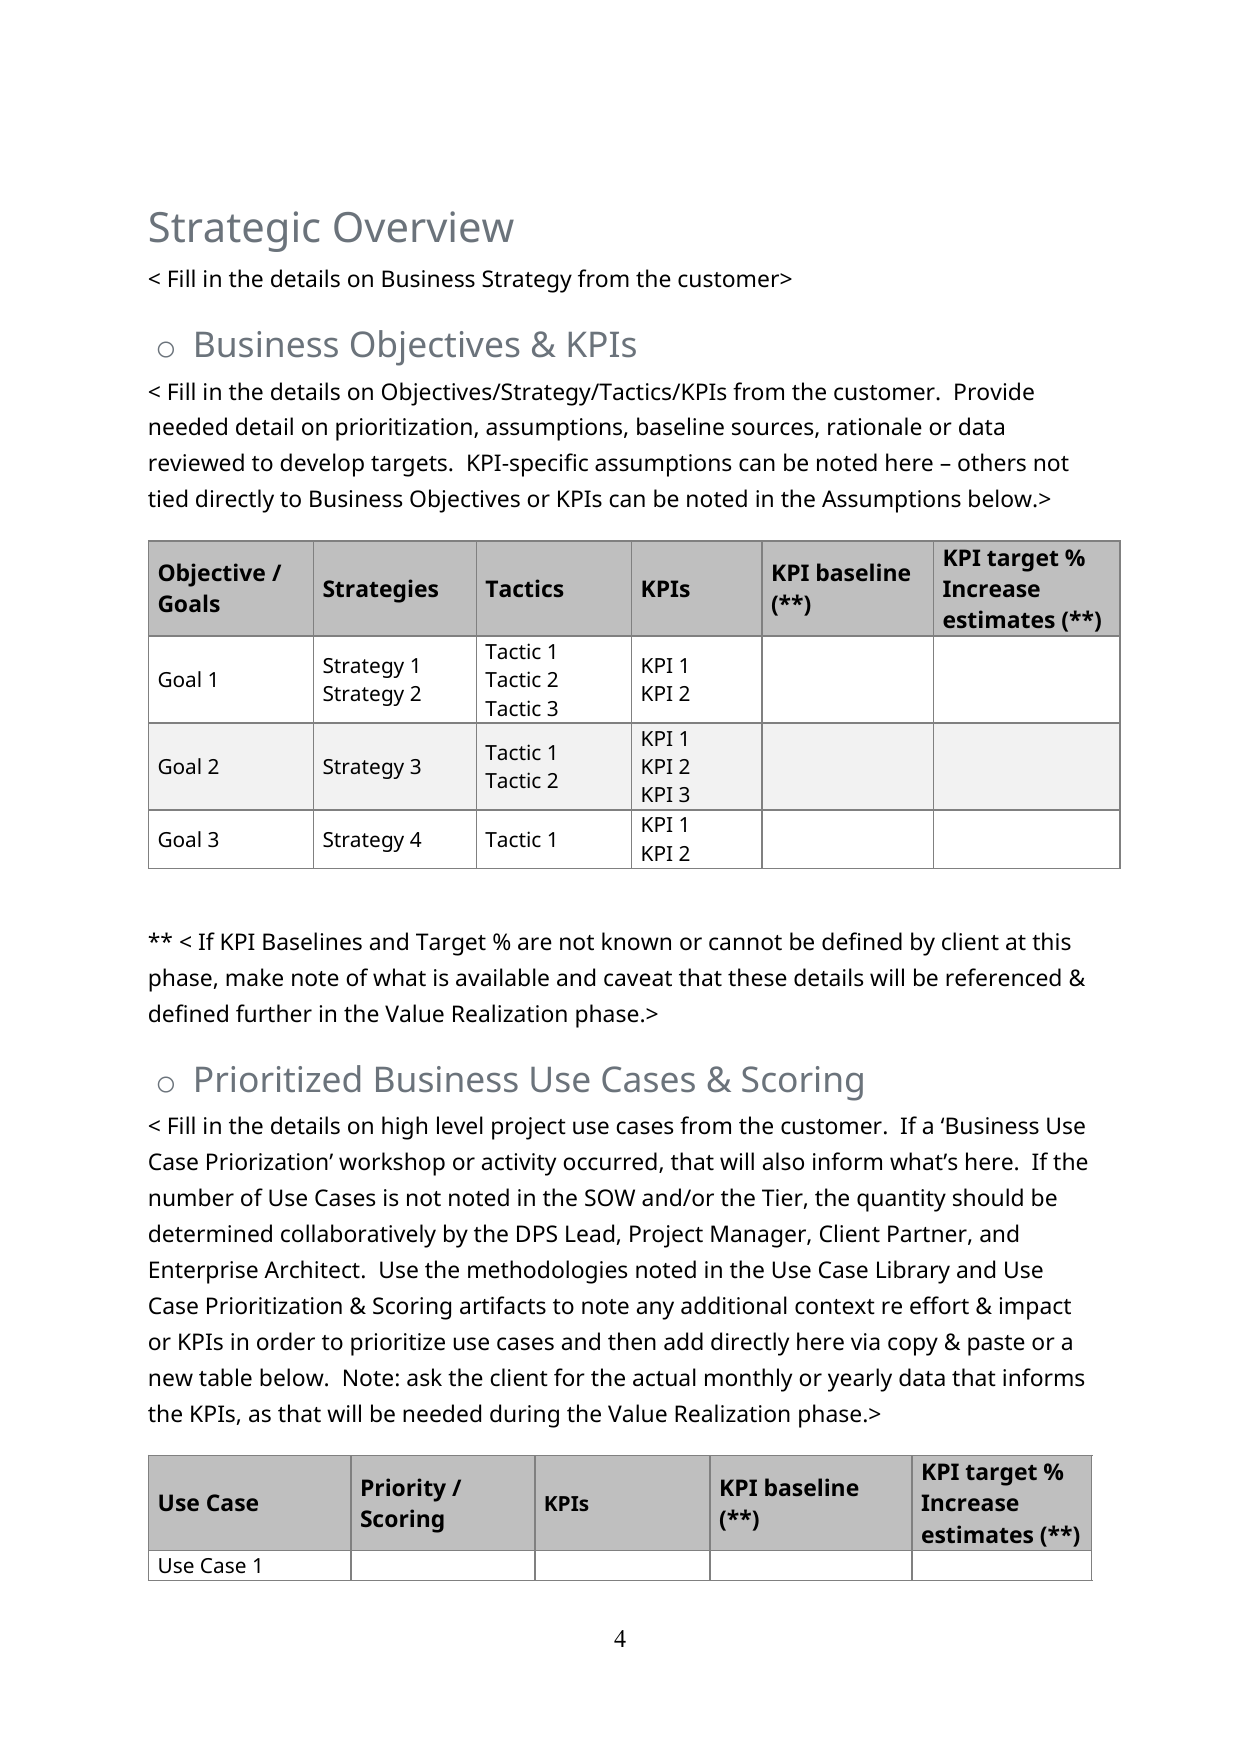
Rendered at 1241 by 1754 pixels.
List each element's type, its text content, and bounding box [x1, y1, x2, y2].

table_cell KPI 1 KPI 2 [632, 637, 761, 722]
table_header KPI target % Increase estimates (**) [934, 542, 1119, 635]
table_cell [934, 724, 1119, 809]
table_cell [352, 1551, 534, 1580]
table_header Strategies [314, 542, 476, 635]
text ** < If KPI Baselines and Target % are not known or cannot be defined by client at this phase, make note of what is available and caveat that these details will be referenced & defined further in the Value Realization phase.> [148, 926, 1092, 1029]
table_cell [711, 1551, 911, 1580]
table_header KPI baseline (**) [711, 1456, 911, 1550]
table_header Priority / Scoring [352, 1456, 534, 1550]
table_cell Use Case 1 [149, 1551, 350, 1580]
table_cell [913, 1551, 1091, 1580]
table_cell [536, 1551, 709, 1580]
table_cell [763, 724, 933, 809]
table_cell Strategy 4 [314, 811, 476, 867]
table_cell Goal 2 [149, 724, 313, 809]
subtitle Strategic Overview [148, 198, 1092, 254]
table_cell Tactic 1 Tactic 2 Tactic 3 [477, 637, 631, 722]
table_header KPI target % Increase estimates (**) [913, 1456, 1091, 1550]
table_cell KPI 1 KPI 2 [632, 811, 761, 867]
table_cell Strategy 1 Strategy 2 [314, 637, 476, 722]
subtitle Business Objectives & KPIs [155, 320, 1092, 368]
table_cell KPI 1 KPI 2 KPI 3 [632, 724, 761, 809]
subtitle Prioritized Business Use Cases & Scoring [155, 1054, 1092, 1103]
table_header KPIs [536, 1456, 709, 1550]
table_cell Strategy 3 [314, 724, 476, 809]
text < Fill in the details on Objectives/Strategy/Tactics/KPIs from the customer. Provide needed detail on prioritization, assumptions, baseline sources, rationale or data reviewed to develop targets. KPI-specific assumptions can be noted here – others not tied directly to Business Objectives or KPIs can be noted in the Assumptions below.> [148, 375, 1092, 514]
text < Fill in the details on Business Strategy from the customer> [148, 263, 1092, 294]
table_header KPIs [632, 542, 761, 635]
table_cell [934, 637, 1119, 722]
text < Fill in the details on high level project use cases from the customer. If a ‘Business Use Case Priorization’ workshop or activity occurred, that will also inform what’s here. If the number of Use Cases is not noted in the SOW and/or the Tier, the quantity should be determined collaboratively by the DPS Lead, Project Manager, Client Partner, and Enterprise Architect. Use the methodologies noted in the Use Case Library and Use Case Prioritization & Scoring artifacts to note any additional context re effort & impact or KPIs in order to prioritize use cases and then add directly here via copy & paste or a new table below. Note: ask the client for the actual monthly or yearly data that informs the KPIs, as that will be needed during the Value Realization phase.> [148, 1110, 1092, 1429]
table_cell [763, 637, 933, 722]
table_cell Goal 3 [149, 811, 313, 867]
table_cell [934, 811, 1119, 867]
table_header Tactics [477, 542, 631, 635]
table_header KPI baseline (**) [763, 542, 933, 635]
table_header Objective / Goals [149, 542, 313, 635]
table_cell Goal 1 [149, 637, 313, 722]
table_cell Tactic 1 Tactic 2 [477, 724, 631, 809]
table_cell [763, 811, 933, 867]
table_cell Tactic 1 [477, 811, 631, 867]
table_header Use Case [149, 1456, 350, 1550]
